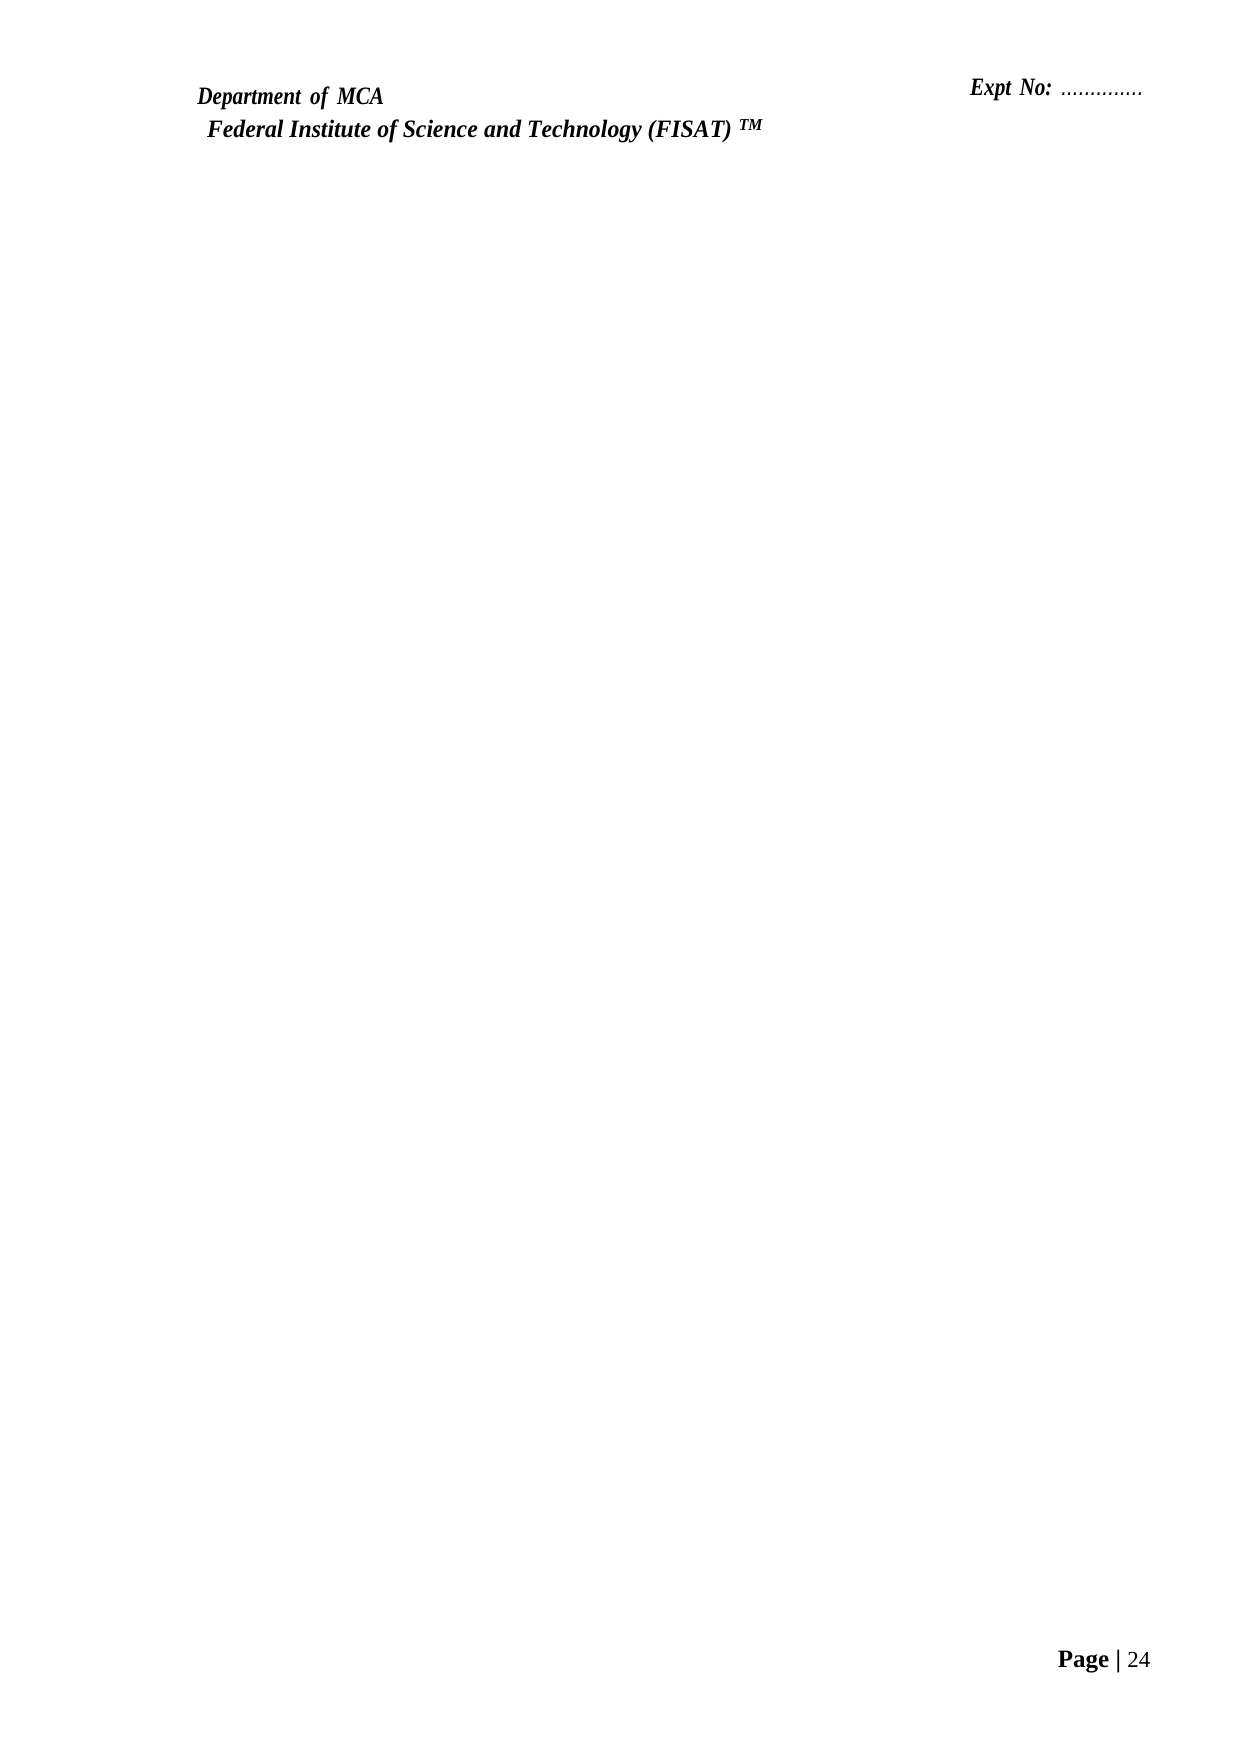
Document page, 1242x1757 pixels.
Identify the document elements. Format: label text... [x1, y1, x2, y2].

subtitle Federal Institute of Science and Technology (FISAT) TM [207, 114, 1217, 143]
